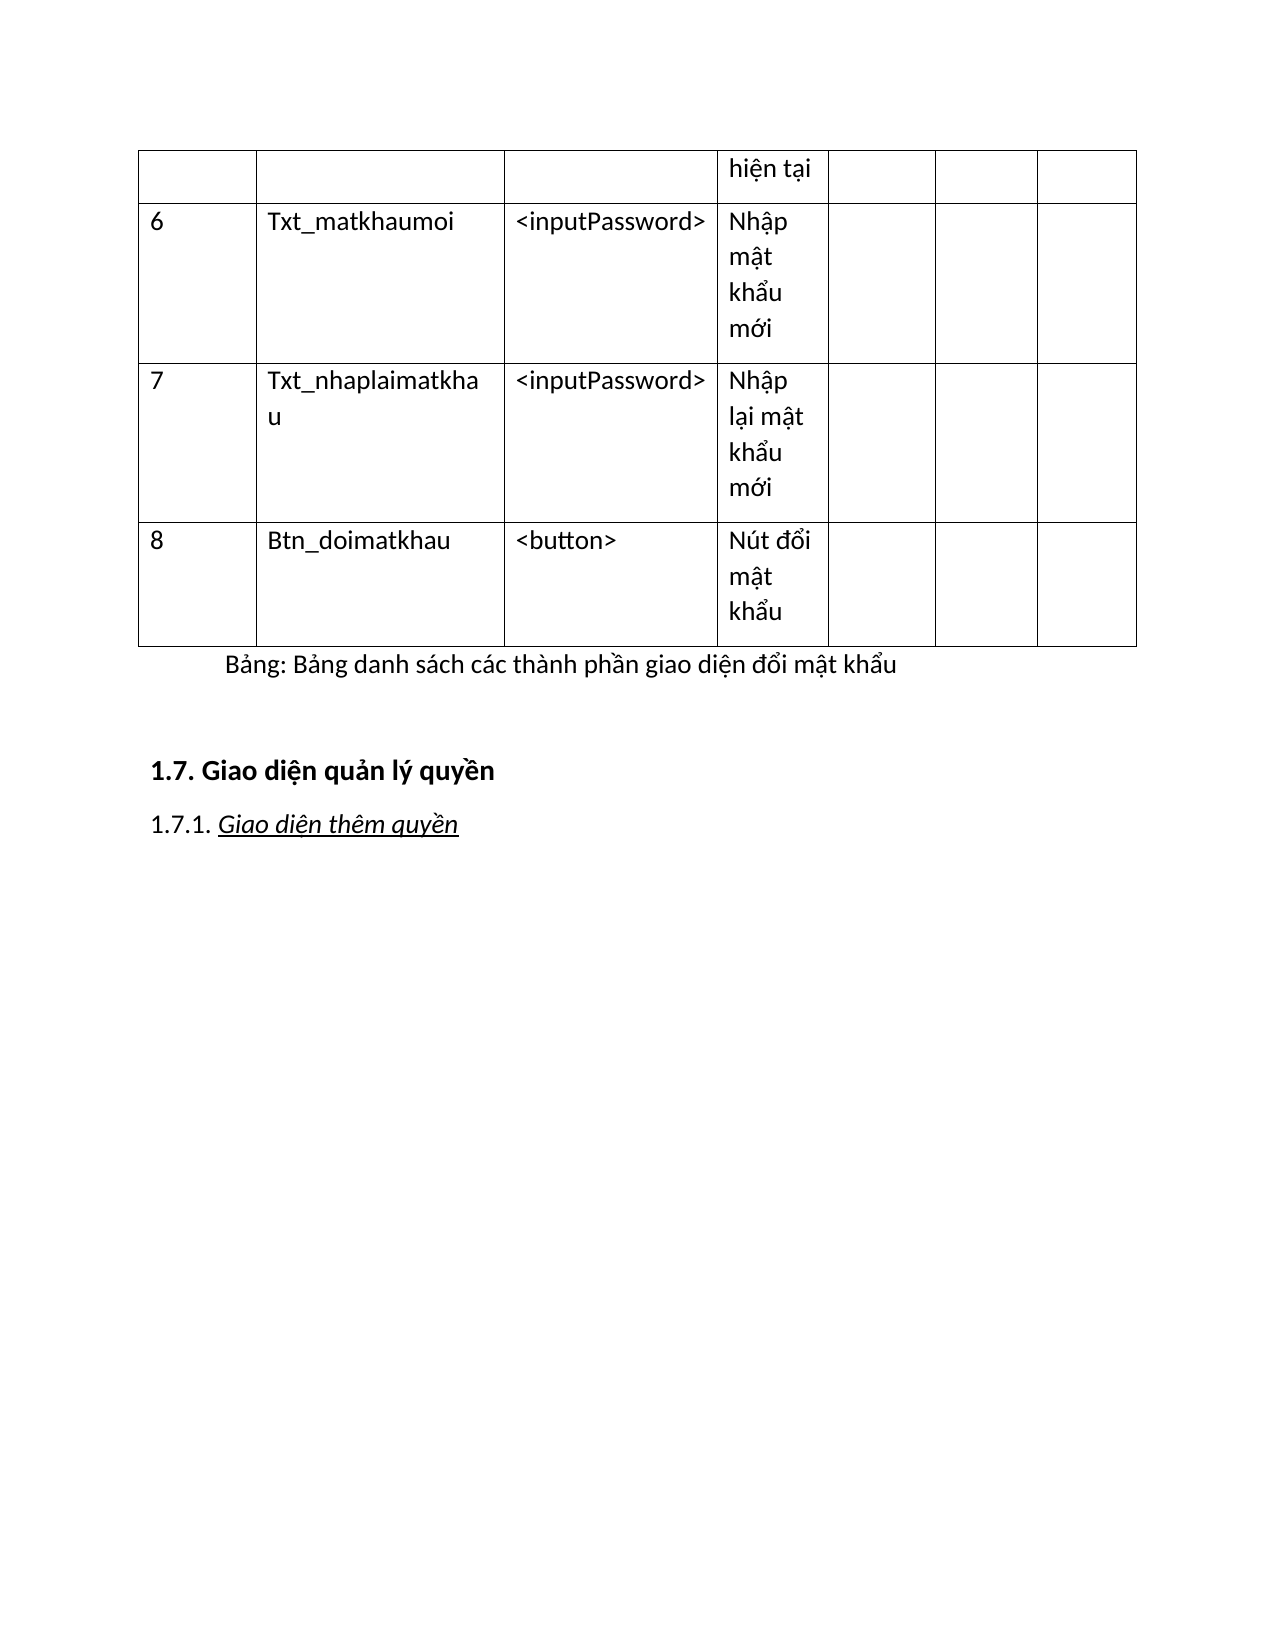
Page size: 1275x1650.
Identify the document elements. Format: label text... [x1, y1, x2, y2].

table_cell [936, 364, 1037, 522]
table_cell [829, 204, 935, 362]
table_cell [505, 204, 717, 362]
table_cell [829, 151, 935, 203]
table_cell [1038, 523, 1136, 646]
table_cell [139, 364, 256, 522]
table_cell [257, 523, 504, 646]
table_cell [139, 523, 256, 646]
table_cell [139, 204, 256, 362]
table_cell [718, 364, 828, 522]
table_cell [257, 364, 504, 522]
text 1.7.1. Giao diện thêm quyền [150, 807, 1125, 840]
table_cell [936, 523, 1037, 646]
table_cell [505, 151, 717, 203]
text 1.7. Giao diện quản lý quyền [150, 752, 1125, 787]
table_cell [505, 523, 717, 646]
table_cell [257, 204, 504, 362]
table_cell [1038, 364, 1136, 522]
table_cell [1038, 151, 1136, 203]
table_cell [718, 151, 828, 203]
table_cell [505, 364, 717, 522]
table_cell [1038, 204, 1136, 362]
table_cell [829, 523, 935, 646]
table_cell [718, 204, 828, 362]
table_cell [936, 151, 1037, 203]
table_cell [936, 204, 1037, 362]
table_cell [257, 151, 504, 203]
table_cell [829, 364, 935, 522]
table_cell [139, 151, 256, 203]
text Bảng: Bảng danh sách các thành phần giao diện đổi mật khẩu [150, 647, 1125, 680]
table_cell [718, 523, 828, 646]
